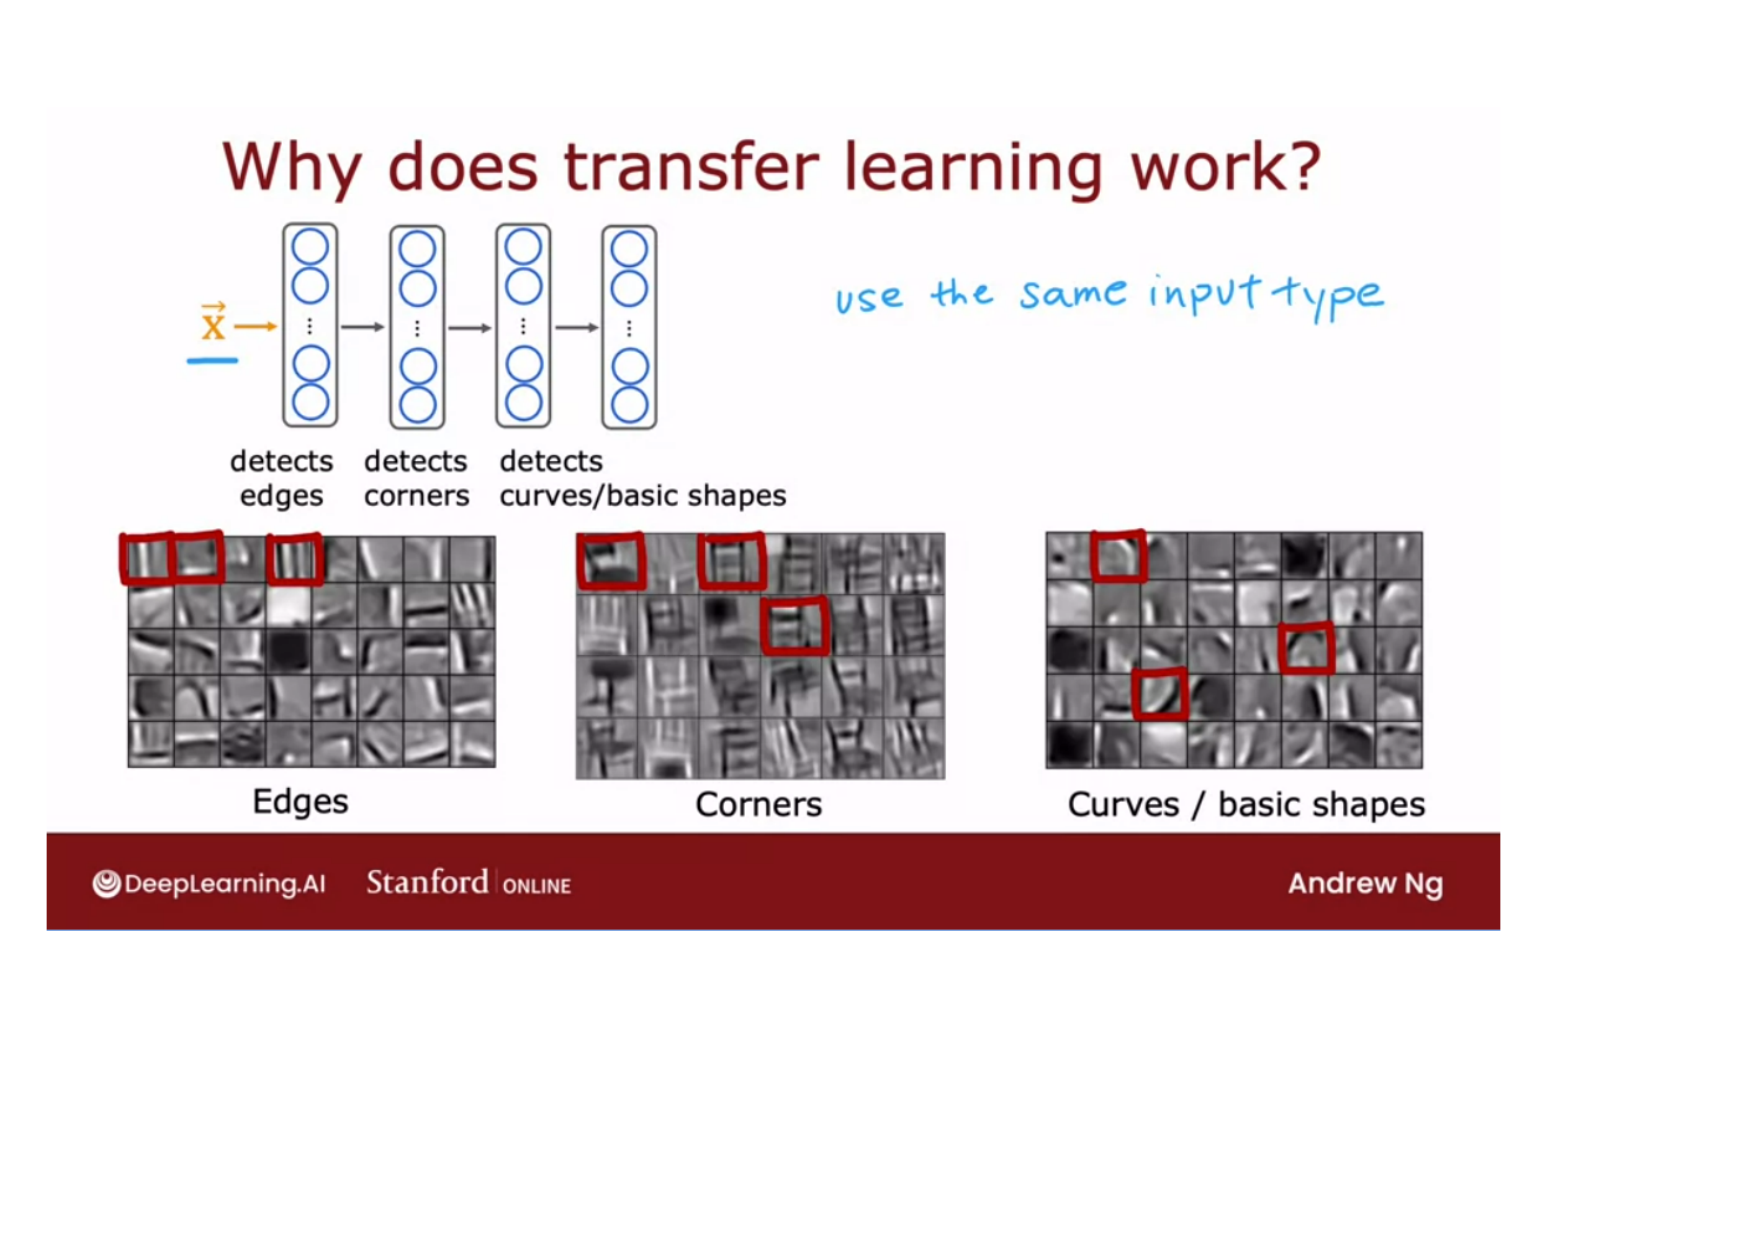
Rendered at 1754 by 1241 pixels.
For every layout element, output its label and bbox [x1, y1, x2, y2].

picture [46, 107, 1501, 931]
